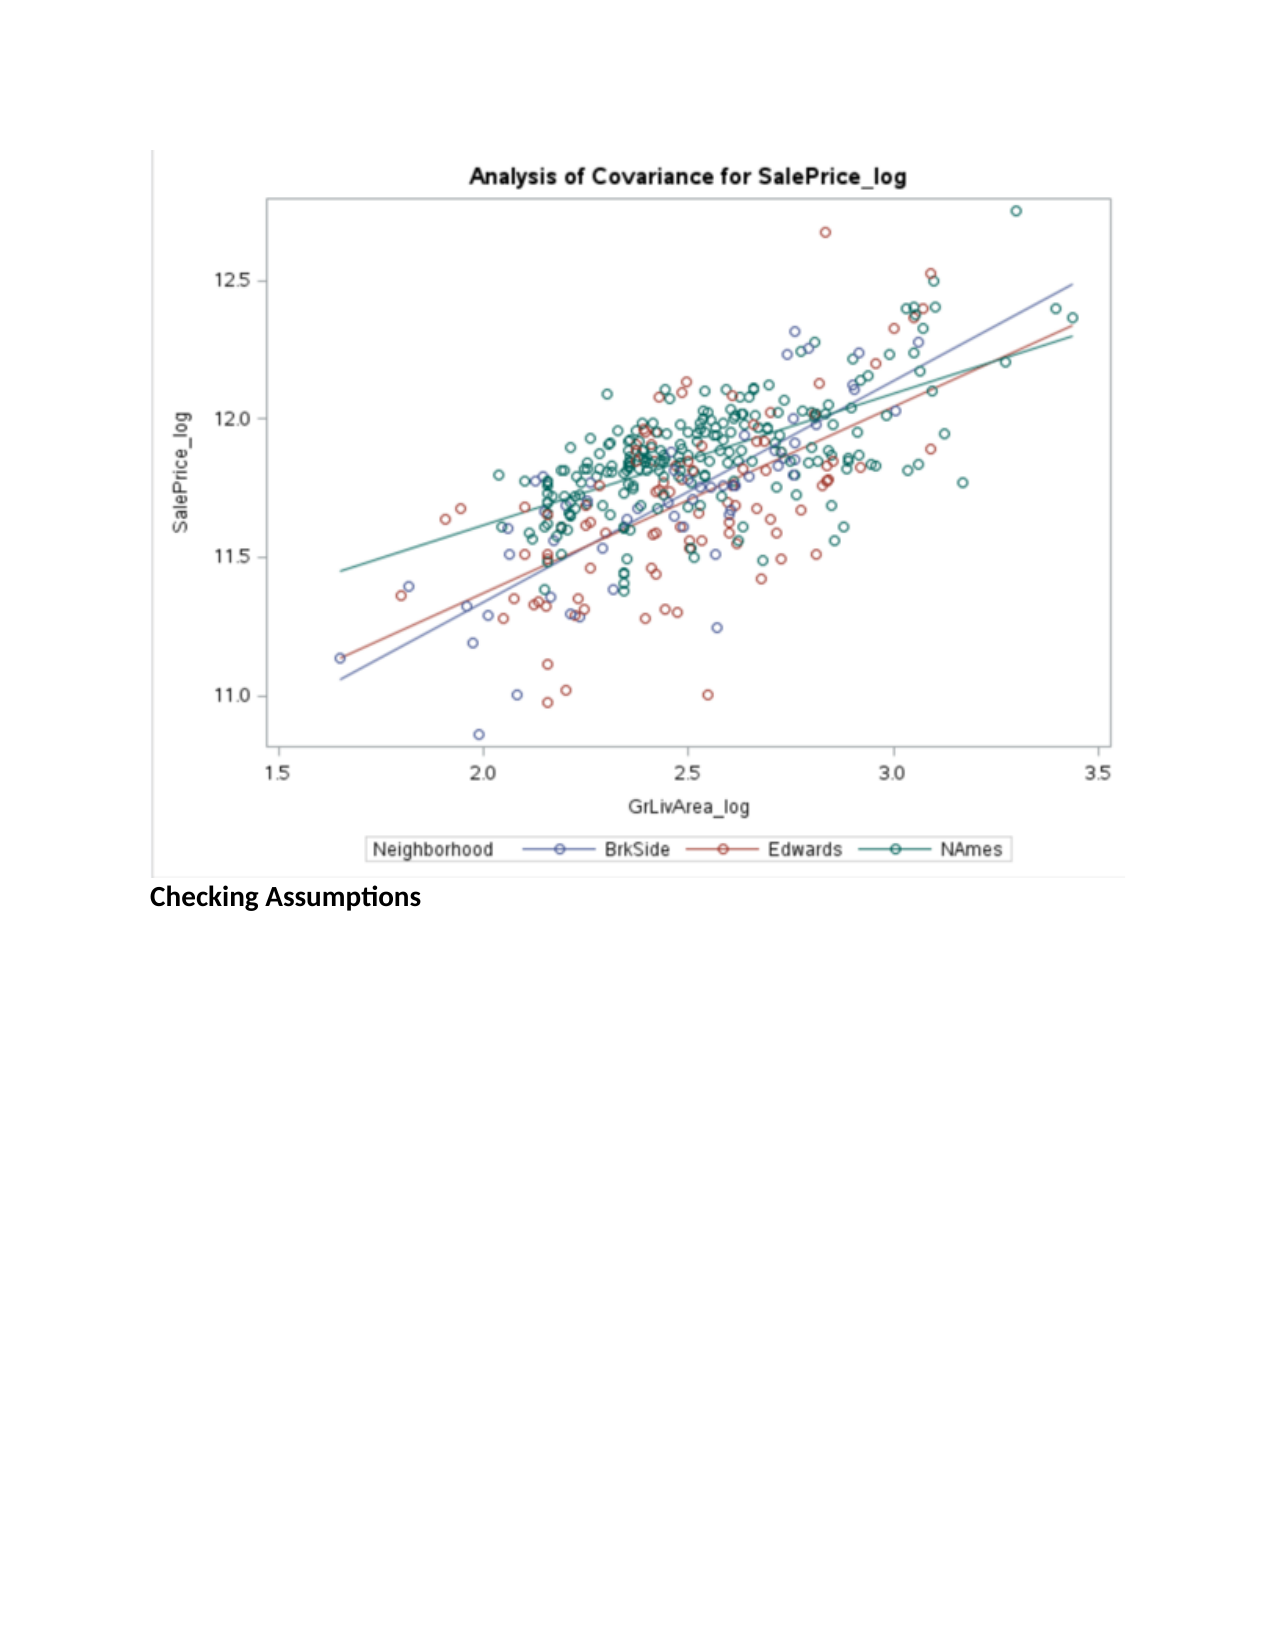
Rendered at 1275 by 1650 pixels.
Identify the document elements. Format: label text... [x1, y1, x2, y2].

picture [150, 150, 1125, 878]
text Checking Assumptions [150, 878, 1191, 913]
